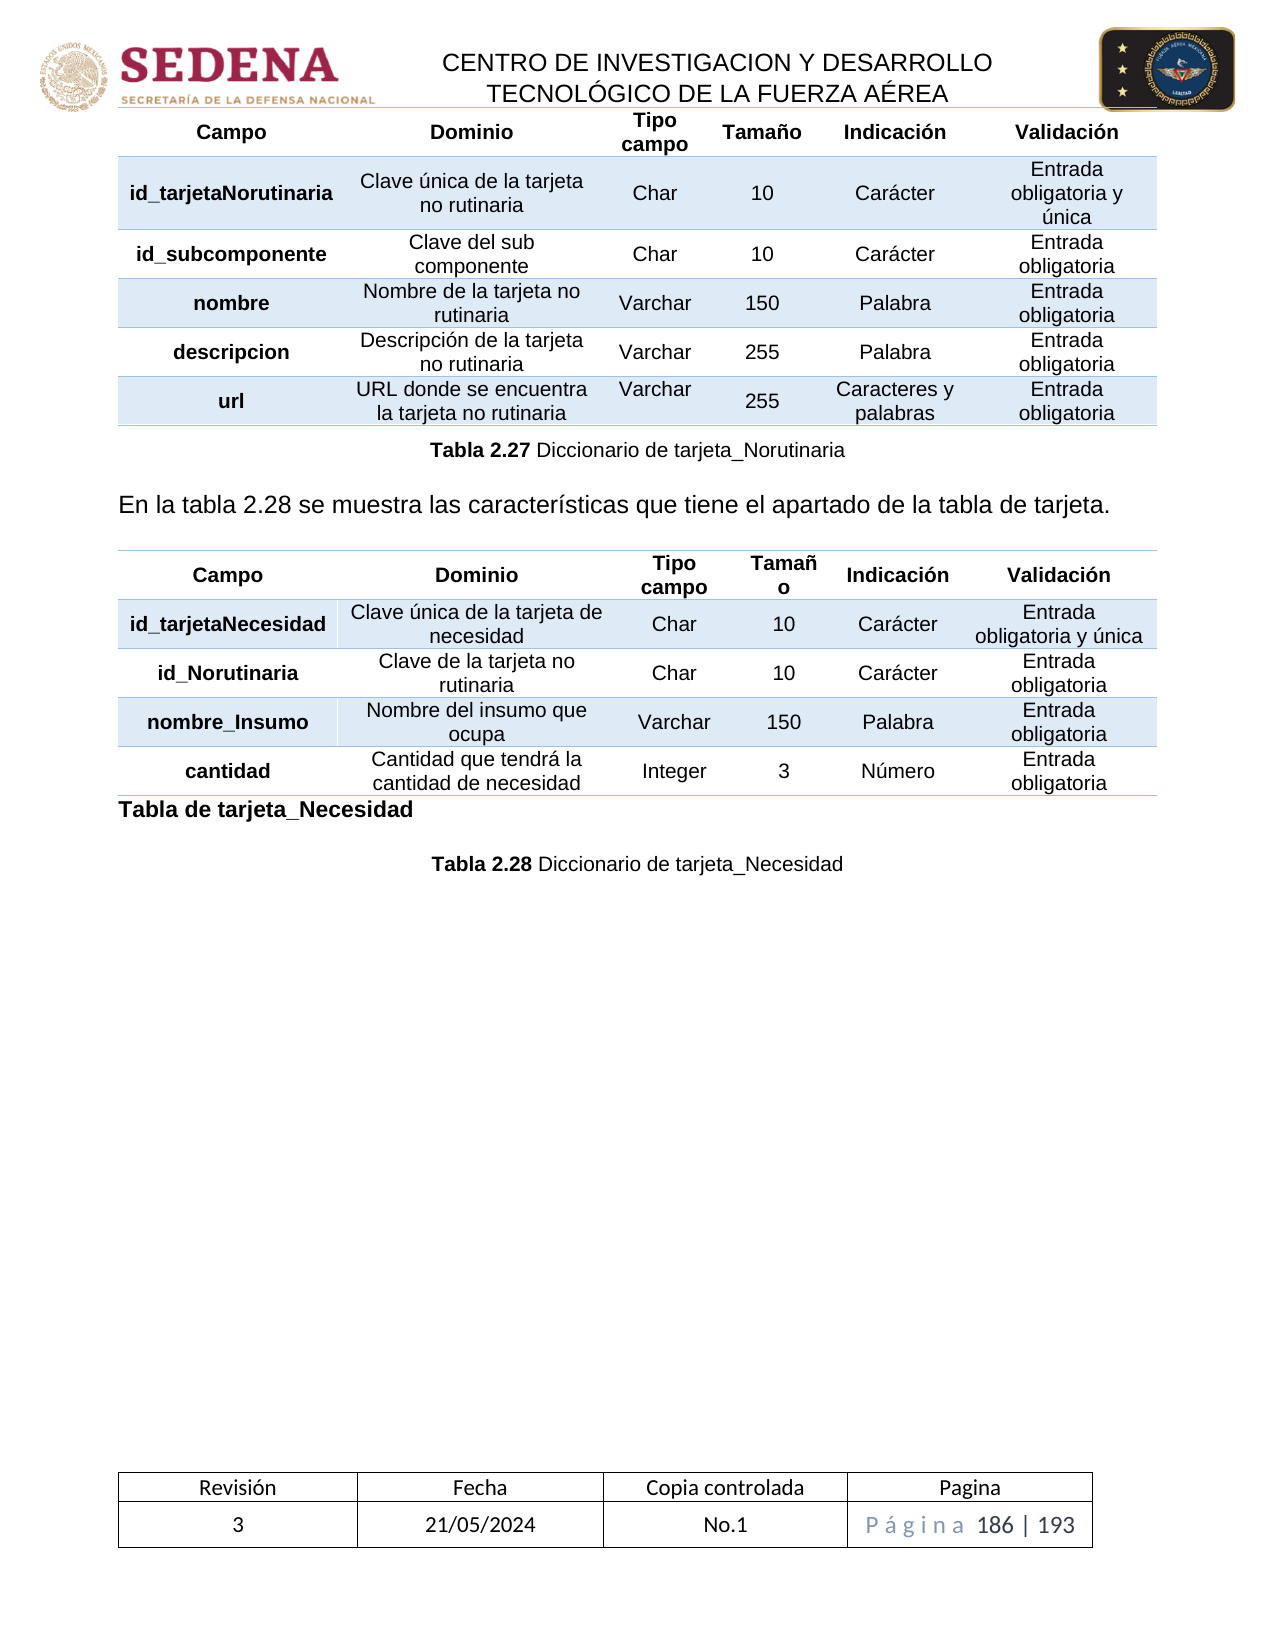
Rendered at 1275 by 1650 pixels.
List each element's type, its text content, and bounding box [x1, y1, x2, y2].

table_cell Entrada obligatoria [961, 649, 1157, 697]
table_cell id_subcomponente [118, 230, 344, 278]
table_cell Clave única de la tarjeta no rutinaria [344, 157, 599, 229]
table_cell Char [599, 157, 711, 229]
table_cell nombre [118, 279, 344, 327]
table_cell Clave única de la tarjeta de necesidad [338, 600, 616, 648]
table_cell Caracteres y palabras [813, 377, 977, 424]
table_cell Varchar [616, 698, 733, 746]
table_cell id_tarjetaNorutinaria [118, 157, 344, 229]
text Tabla 2.27 Diccionario de tarjeta_Norutinaria [118, 426, 1157, 462]
table_cell Varchar [599, 377, 711, 424]
table_cell Entrada obligatoria y única [961, 600, 1157, 648]
table_header Indicación [835, 551, 961, 599]
table_cell 150 [733, 698, 835, 746]
table_cell Carácter [813, 230, 977, 278]
table_cell Char [616, 600, 733, 648]
table_cell Nombre de la tarjeta no rutinaria [344, 279, 599, 327]
table_cell Carácter [835, 600, 961, 648]
table_cell Entrada obligatoria [961, 698, 1157, 746]
table_cell Char [616, 649, 733, 697]
table_header Tipo campo [599, 108, 711, 156]
table_cell Clave del sub componente [344, 230, 599, 278]
table_header Tipo campo [616, 551, 733, 599]
table_cell Palabra [835, 698, 961, 746]
table_cell Descripción de la tarjeta no rutinaria [344, 328, 599, 376]
table_header Campo [118, 551, 337, 599]
table_cell URL donde se encuentra la tarjeta no rutinaria [344, 377, 599, 424]
table_cell 255 [711, 328, 813, 376]
table_cell Número [835, 747, 961, 795]
table_cell 10 [711, 230, 813, 278]
table_header Campo [118, 108, 344, 156]
table_cell 255 [711, 377, 813, 424]
table_cell Entrada obligatoria y única [977, 157, 1157, 229]
text En la tabla 2.28 se muestra las características que tiene el apartado de la tabla de tarjeta. [118, 490, 1157, 519]
table_cell Carácter [835, 649, 961, 697]
text Tabla de tarjeta_Necesidad [118, 796, 1157, 822]
table_cell 150 [711, 279, 813, 327]
table_cell 10 [733, 649, 835, 697]
picture [39, 27, 1236, 112]
text Tabla 2.28 Diccionario de tarjeta_Necesidad [118, 852, 1157, 876]
table_cell Varchar [599, 279, 711, 327]
table_header Indicación [813, 108, 977, 156]
table_cell Entrada obligatoria [961, 747, 1157, 795]
table_cell Entrada obligatoria [977, 328, 1157, 376]
table_cell Entrada obligatoria [977, 230, 1157, 278]
table_cell 10 [733, 600, 835, 648]
table_cell Varchar [599, 328, 711, 376]
table_cell descripcion [118, 328, 344, 376]
table_cell url [118, 377, 344, 424]
table_cell 3 [733, 747, 835, 795]
table_cell Cantidad que tendrá la cantidad de necesidad [338, 747, 616, 795]
table_header Validación [977, 108, 1157, 156]
table_cell Palabra [813, 279, 977, 327]
table_header Dominio [344, 108, 599, 156]
table_cell Integer [616, 747, 733, 795]
table_header Tamaño [711, 108, 813, 156]
table_header Tamaño [733, 551, 835, 599]
table_cell id_tarjetaNecesidad [118, 600, 337, 648]
table_cell Nombre del insumo que ocupa [338, 698, 616, 746]
table_cell Char [599, 230, 711, 278]
table_header Dominio [338, 551, 616, 599]
table_header Validación [961, 551, 1157, 599]
table_cell nombre_Insumo [118, 698, 337, 746]
table_cell cantidad [118, 747, 337, 795]
table_cell id_Norutinaria [118, 649, 337, 697]
table_cell Entrada obligatoria [977, 377, 1157, 424]
table_cell Palabra [813, 328, 977, 376]
table_cell Carácter [813, 157, 977, 229]
table_cell 10 [711, 157, 813, 229]
table_cell Clave de la tarjeta no rutinaria [338, 649, 616, 697]
table_cell Entrada obligatoria [977, 279, 1157, 327]
